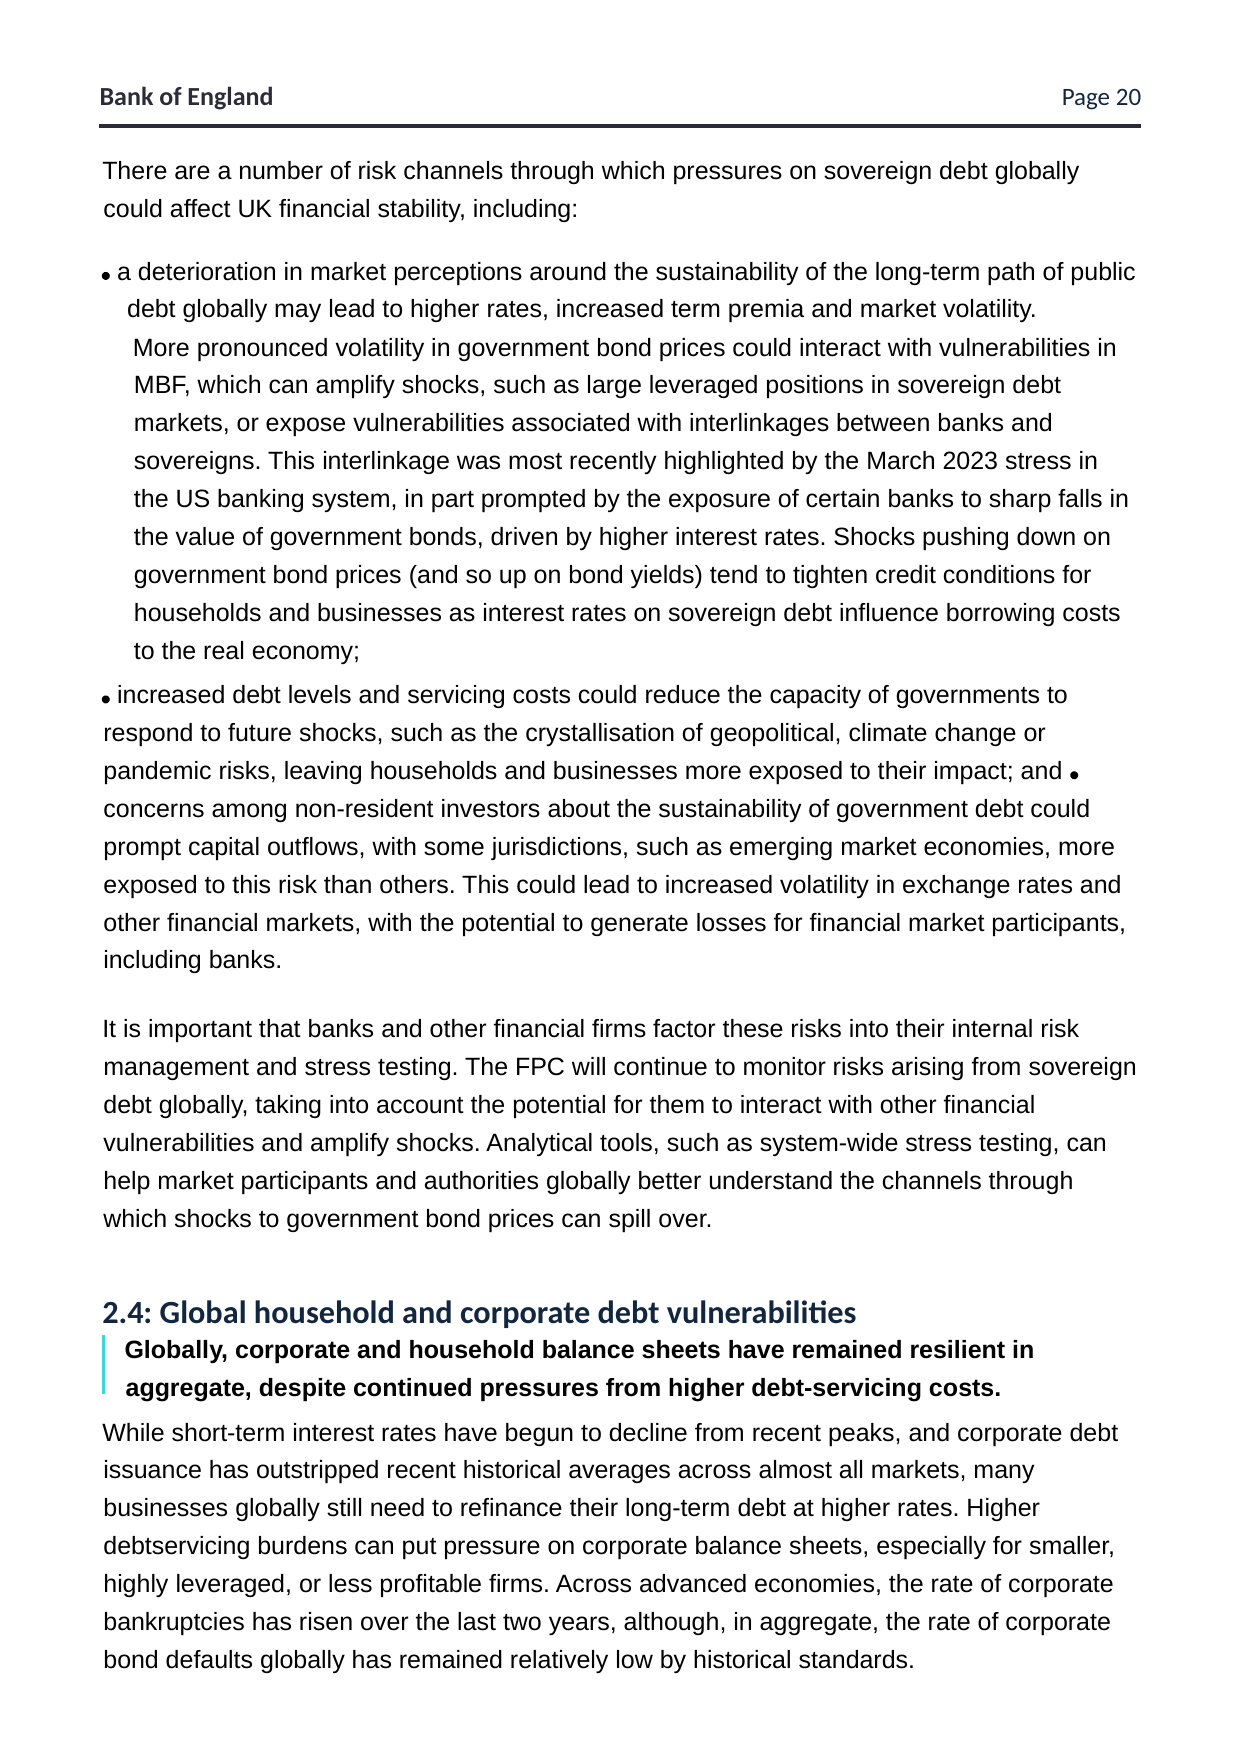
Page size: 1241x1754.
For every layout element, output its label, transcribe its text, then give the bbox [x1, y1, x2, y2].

text increased debt levels and servicing costs could reduce the capacity of governments to respond to future shocks, such as the crystallisation of geopolitical, climate change or pandemic risks, leaving households and businesses more exposed to their impact; and concerns among non-resident investors about the sustainability of government debt could prompt capital outflows, with some jurisdictions, such as emerging market economies, more exposed to this risk than others. This could lead to increased volatility in exchange rates and other financial markets, with the potential to generate losses for financial market participants, including banks. [102, 680, 1140, 974]
text a deterioration in market perceptions around the sustainability of the long-term path of public debt globally may lead to higher rates, increased term premia and market volatility. [102, 257, 1140, 323]
text There are a number of risk channels through which pressures on sovereign debt globally could affect UK financial stability, including: [102, 156, 1140, 223]
text Globally, corporate and household balance sheets have remained resilient in aggregate, despite continued pressures from higher debt-servicing costs. [102, 1335, 1140, 1402]
text More pronounced volatility in government bond prices could interact with vulnerabilities in MBF, which can amplify shocks, such as large leveraged positions in sovereign debt markets, or expose vulnerabilities associated with interlinkages between banks and sovereigns. This interlinkage was most recently highlighted by the March 2023 stress in the US banking system, in part prompted by the exposure of certain banks to sharp falls in the value of government bonds, driven by higher interest rates. Shocks pushing down on government bond prices (and so up on bond yields) tend to tighten credit conditions for households and businesses as interest rates on sovereign debt influence borrowing costs to the real economy; [133, 332, 1140, 664]
text It is important that banks and other financial firms factor these risks into their internal risk management and stress testing. The FPC will continue to monitor risks arising from sovereign debt globally, taking into account the potential for them to interact with other financial vulnerabilities and amplify shocks. Analytical tools, such as system-wide stress testing, can help market participants and authorities globally better understand the channels through which shocks to government bond prices can spill over. [102, 1014, 1140, 1232]
subtitle 2.4: Global household and corporate debt vulnerabilities [102, 1292, 1135, 1332]
text While short-term interest rates have begun to decline from recent peaks, and corporate debt issuance has outstripped recent historical averages across almost all markets, many businesses globally still need to refinance their long-term debt at higher rates. Higher debtservicing burdens can put pressure on corporate balance sheets, especially for smaller, highly leveraged, or less profitable firms. Across advanced economies, the rate of corporate bankruptcies has risen over the last two years, although, in aggregate, the rate of corporate bond defaults globally has remained relatively low by historical standards. [102, 1418, 1140, 1674]
